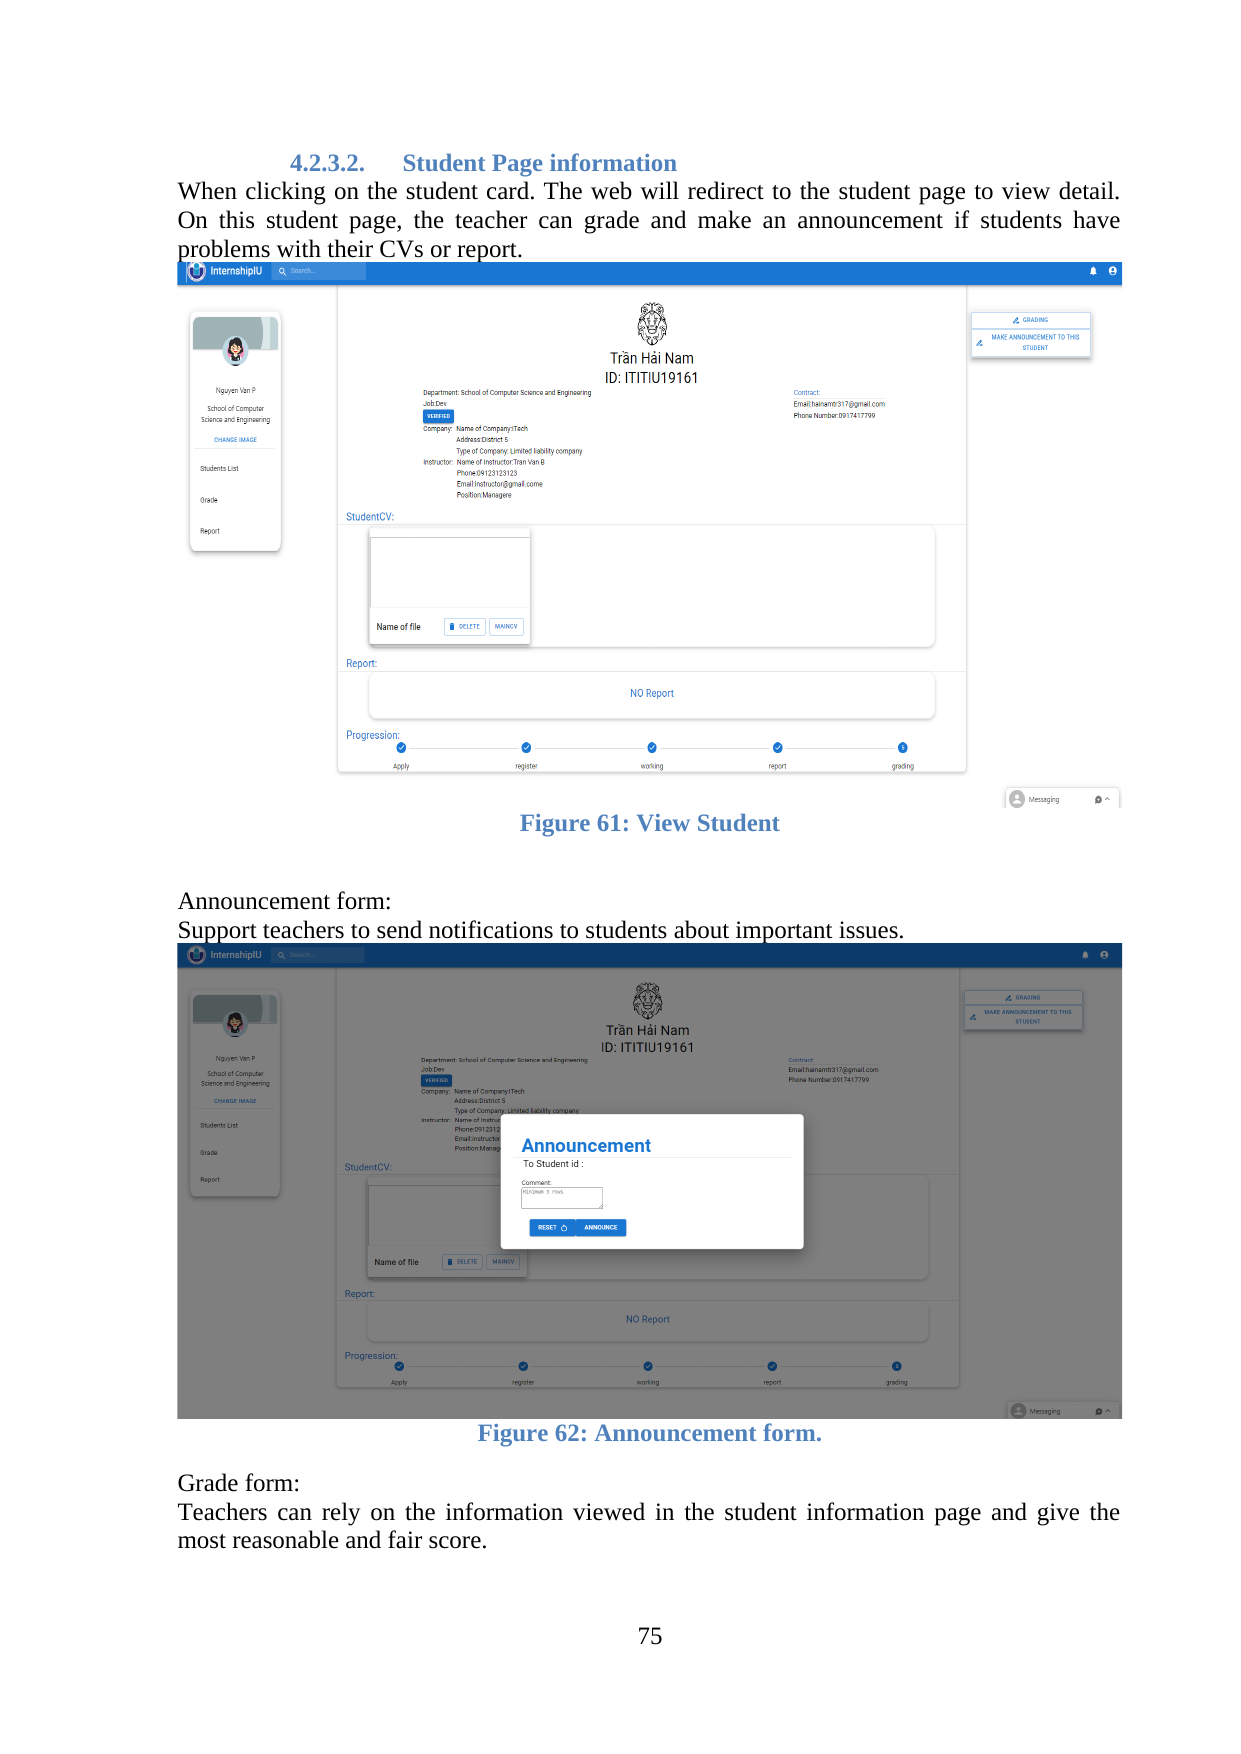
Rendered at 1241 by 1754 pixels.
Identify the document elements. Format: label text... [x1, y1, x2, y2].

text Figure 62: Announcement form. [177, 1419, 1122, 1447]
text Teachers can rely on the information viewed in the student information page and give the most reasonable and fair score. [177, 1497, 1122, 1554]
text Announcement form: [177, 886, 1122, 915]
picture [177, 262, 1123, 808]
text When clicking on the student card. The web will redirect to the student page to view detail. On this student page, the teacher can grade and make an announcement if students have problems with their CVs or report. [177, 176, 1122, 262]
subtitle Student Page information [290, 148, 1122, 176]
text Grade form: [177, 1468, 1122, 1497]
picture [177, 943, 1123, 1419]
text Figure 61: View Student [177, 808, 1122, 837]
text Support teachers to send notifications to students about important issues. [177, 915, 1122, 943]
